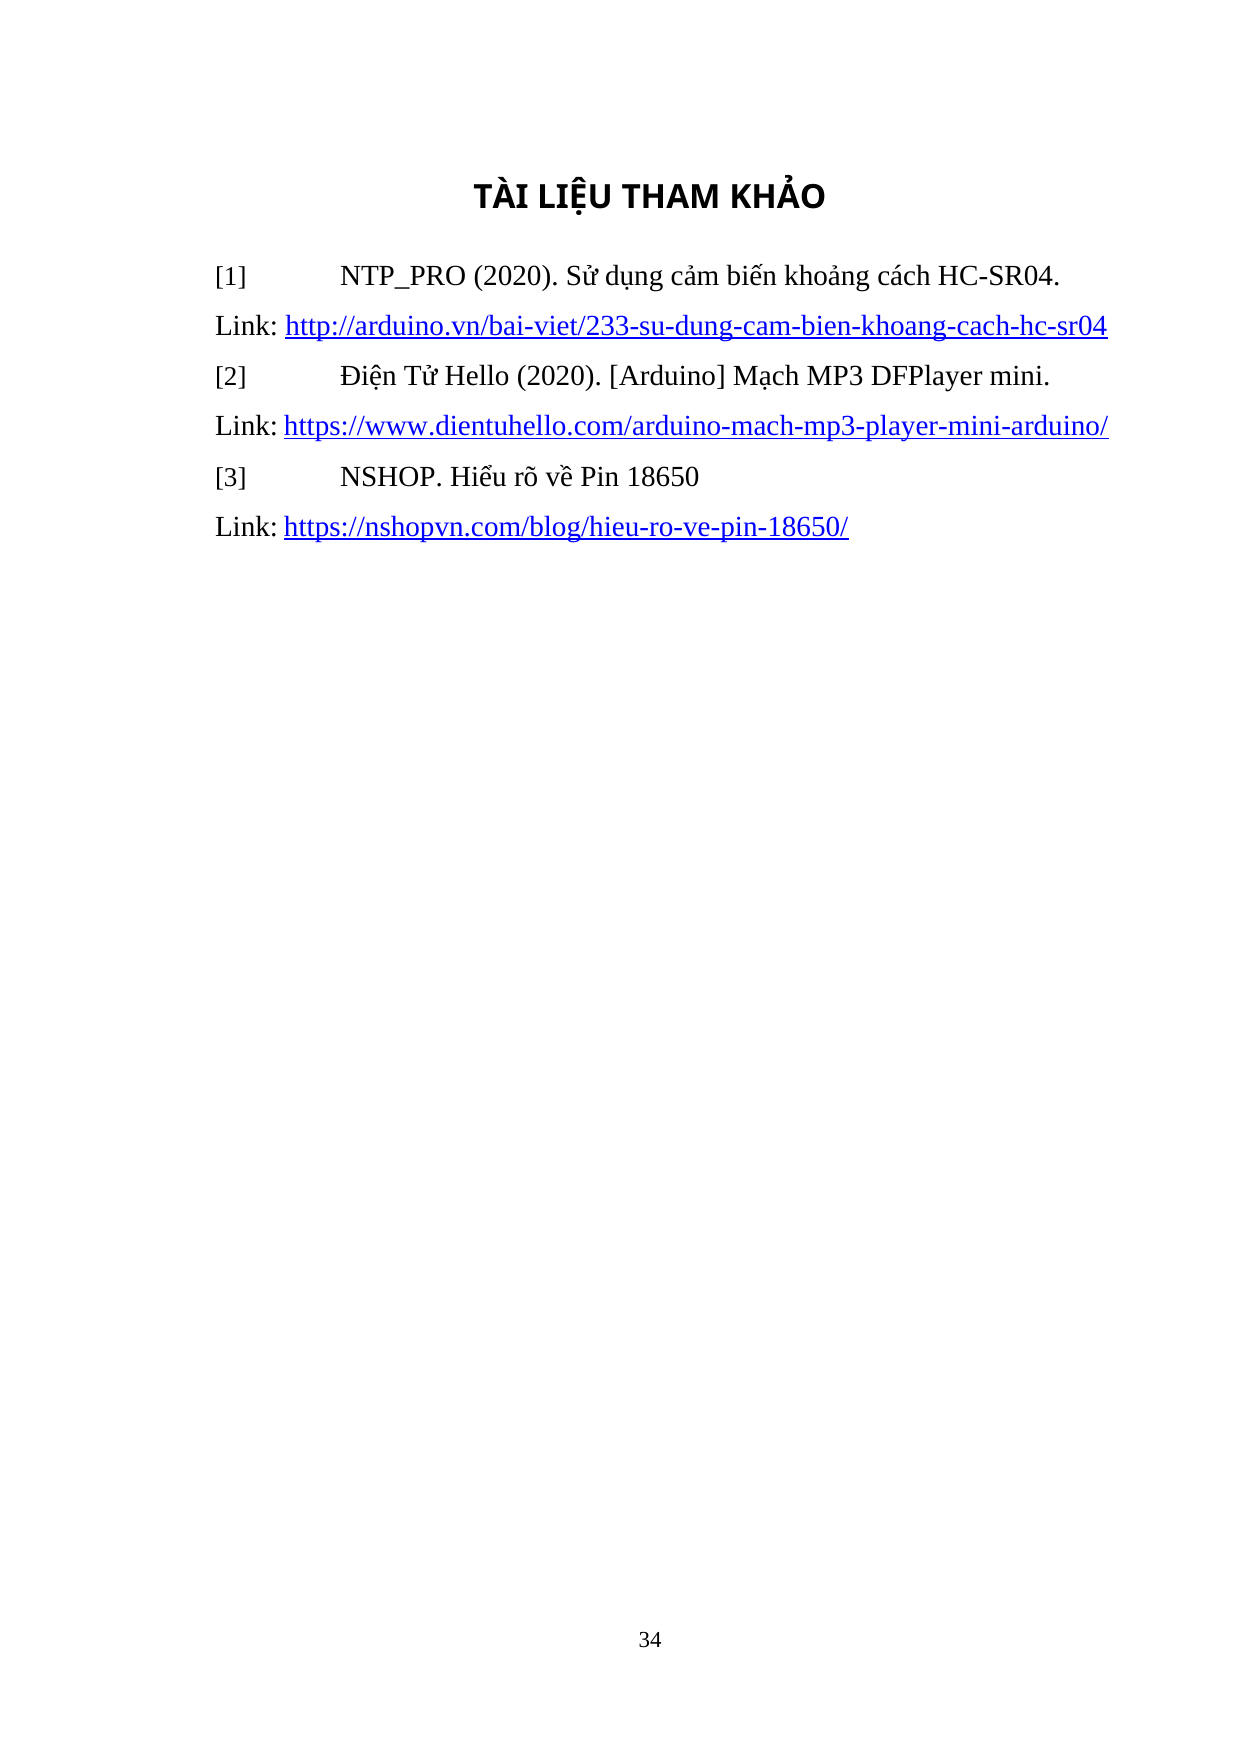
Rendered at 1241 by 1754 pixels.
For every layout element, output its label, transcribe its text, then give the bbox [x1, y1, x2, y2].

subtitle TÀI LIỆU THAM KHẢO [177, 173, 1122, 218]
text Link: http://arduino.vn/bai-viet/233-su-dung-cam-bien-khoang-cach-hc-sr04 [215, 308, 1122, 341]
list NTP_PRO (2020). Sử dụng cảm biến khoảng cách HC-SR04. [215, 258, 1122, 291]
text Link: https://nshopvn.com/blog/hieu-ro-ve-pin-18650/ [215, 509, 1122, 543]
text Link: https://www.dientuhello.com/arduino-mach-mp3-player-mini-arduino/ [215, 408, 1122, 442]
list NSHOP. Hiểu rõ về Pin 18650 [215, 459, 1122, 492]
list Điện Tử Hello (2020). [Arduino] Mạch MP3 DFPlayer mini. [215, 358, 1122, 392]
